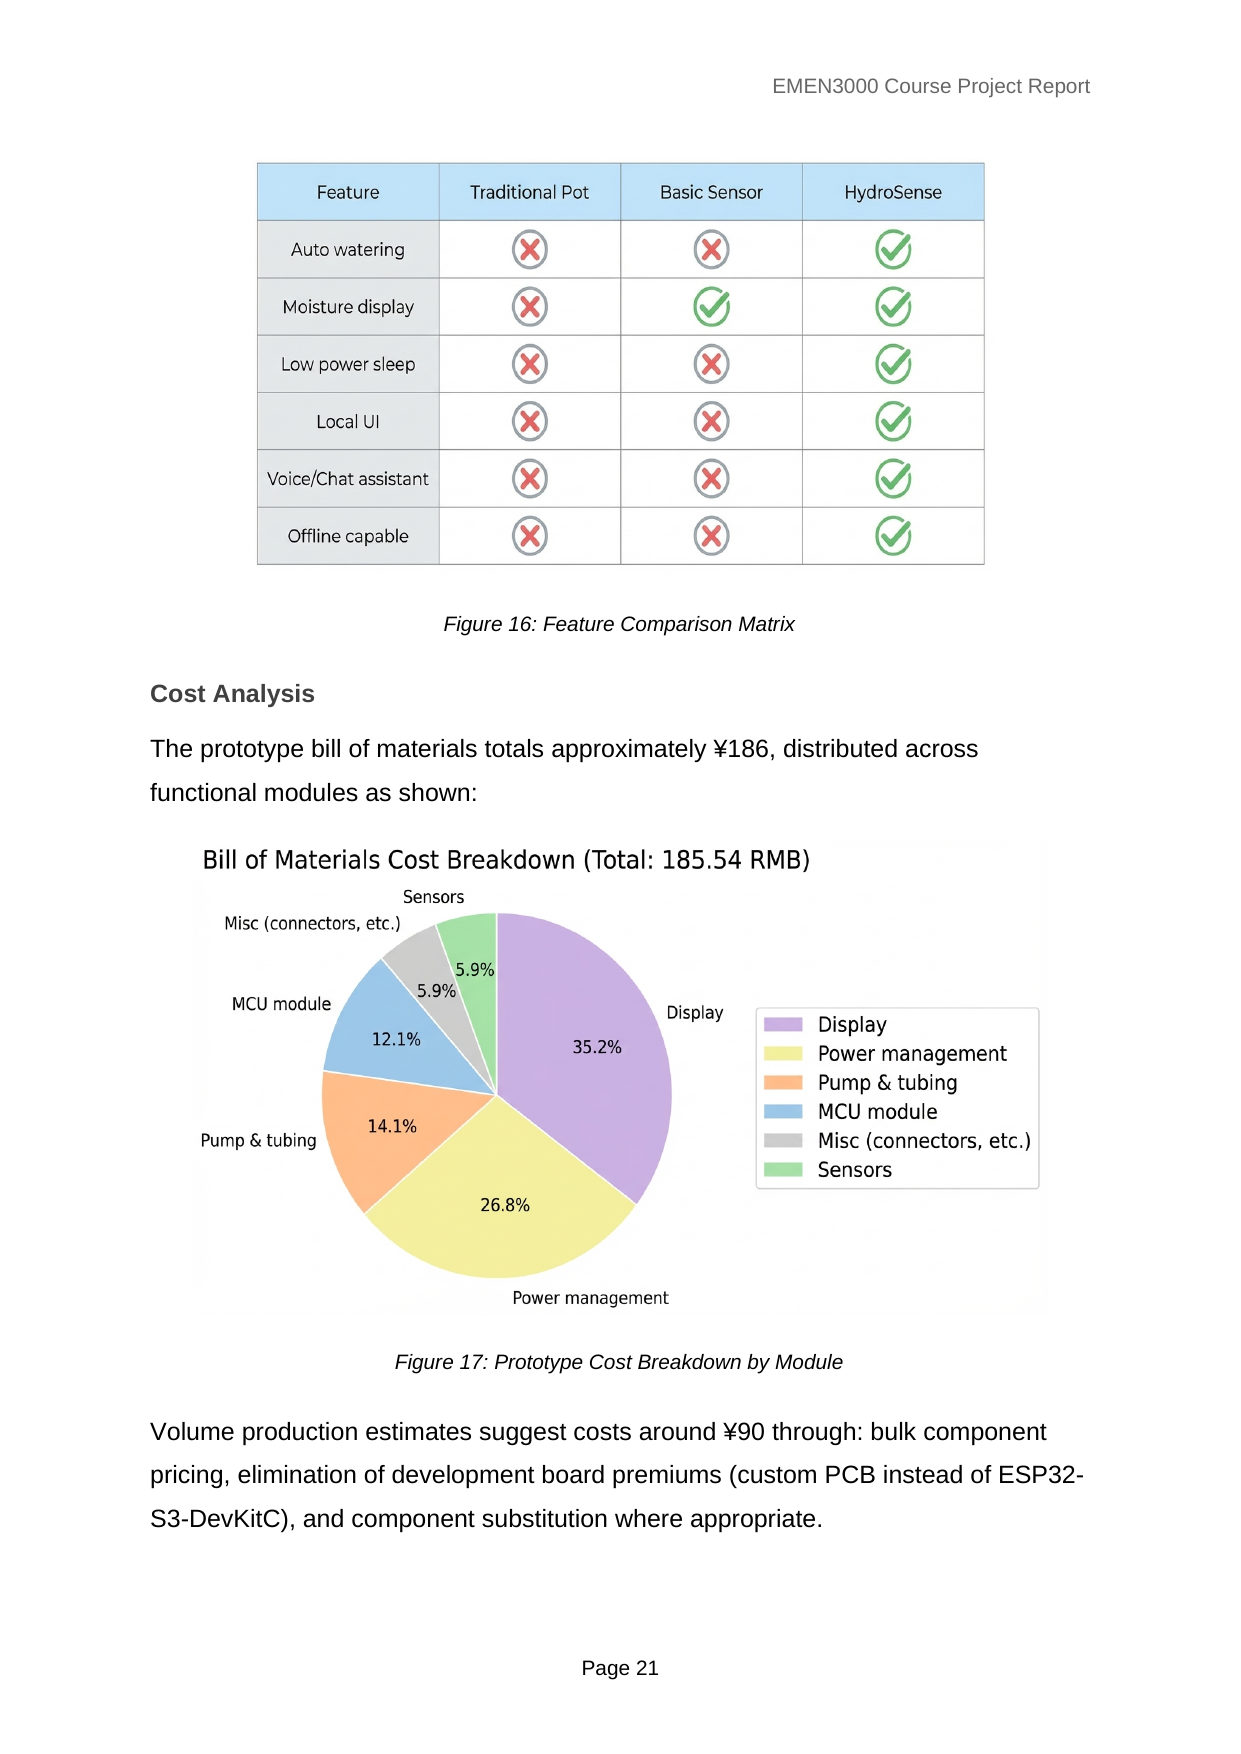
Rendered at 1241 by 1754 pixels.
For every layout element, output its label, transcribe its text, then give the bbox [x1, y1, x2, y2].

picture [245, 150, 995, 577]
text Figure 16: Feature Comparison Matrix [150, 612, 1090, 636]
text The prototype bill of materials totals approximately ¥186, distributed across functional modules as shown: [150, 734, 1090, 806]
text Figure 17: Prototype Cost Breakdown by Module [150, 1350, 1090, 1374]
subtitle Cost Analysis [150, 679, 1090, 708]
picture [192, 841, 1048, 1315]
text Volume production estimates suggest costs around ¥90 through: bulk component pricing, elimination of development board premiums (custom PCB instead of ESP32-S3-DevKitC), and component substitution where appropriate. [150, 1417, 1090, 1532]
